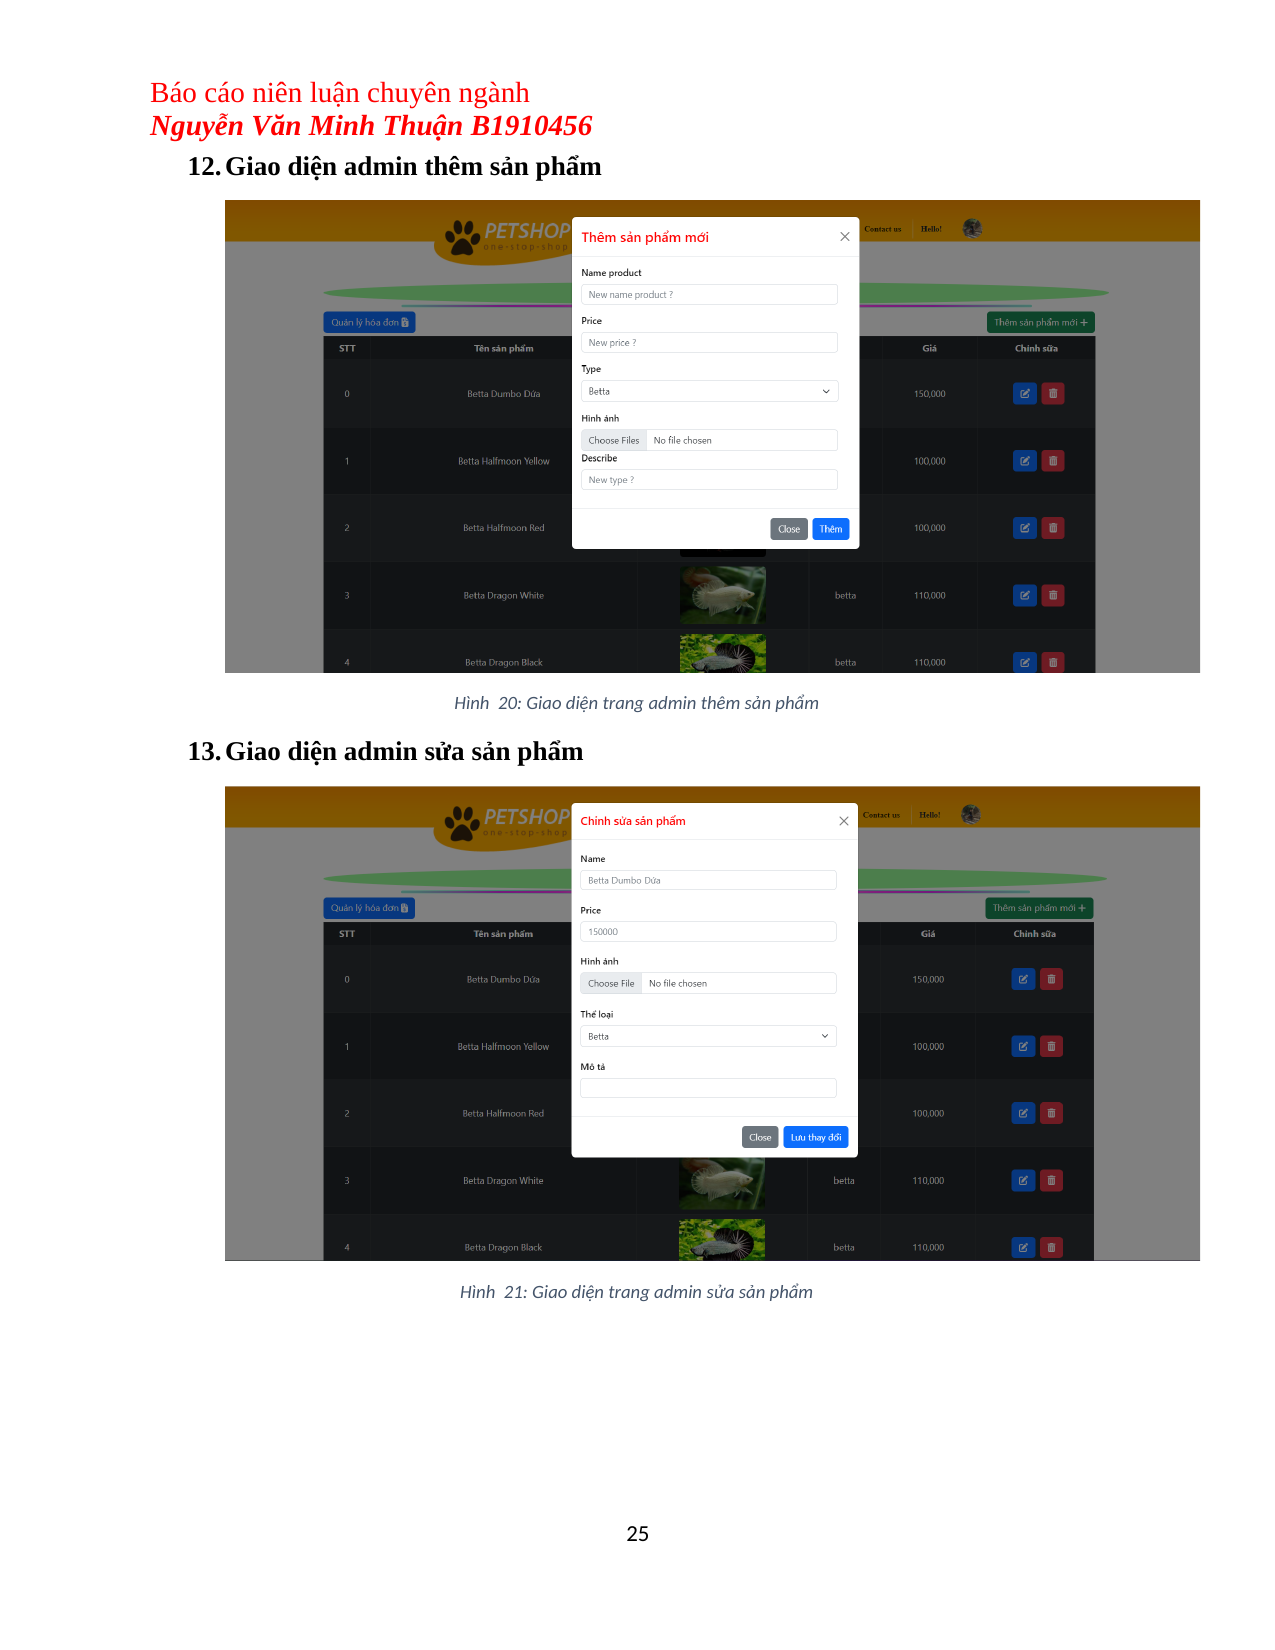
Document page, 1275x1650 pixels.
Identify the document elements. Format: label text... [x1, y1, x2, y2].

picture [225, 200, 1200, 673]
text Hình 20: Giao diện trang admin thêm sản phẩm [150, 691, 1125, 714]
text Giao diện admin thêm sản phẩm [187, 150, 1125, 181]
text Giao diện admin sửa sản phẩm [187, 735, 1125, 766]
text Hình 21: Giao diện trang admin sửa sản phẩm [150, 1280, 1125, 1303]
picture [225, 785, 1200, 1261]
